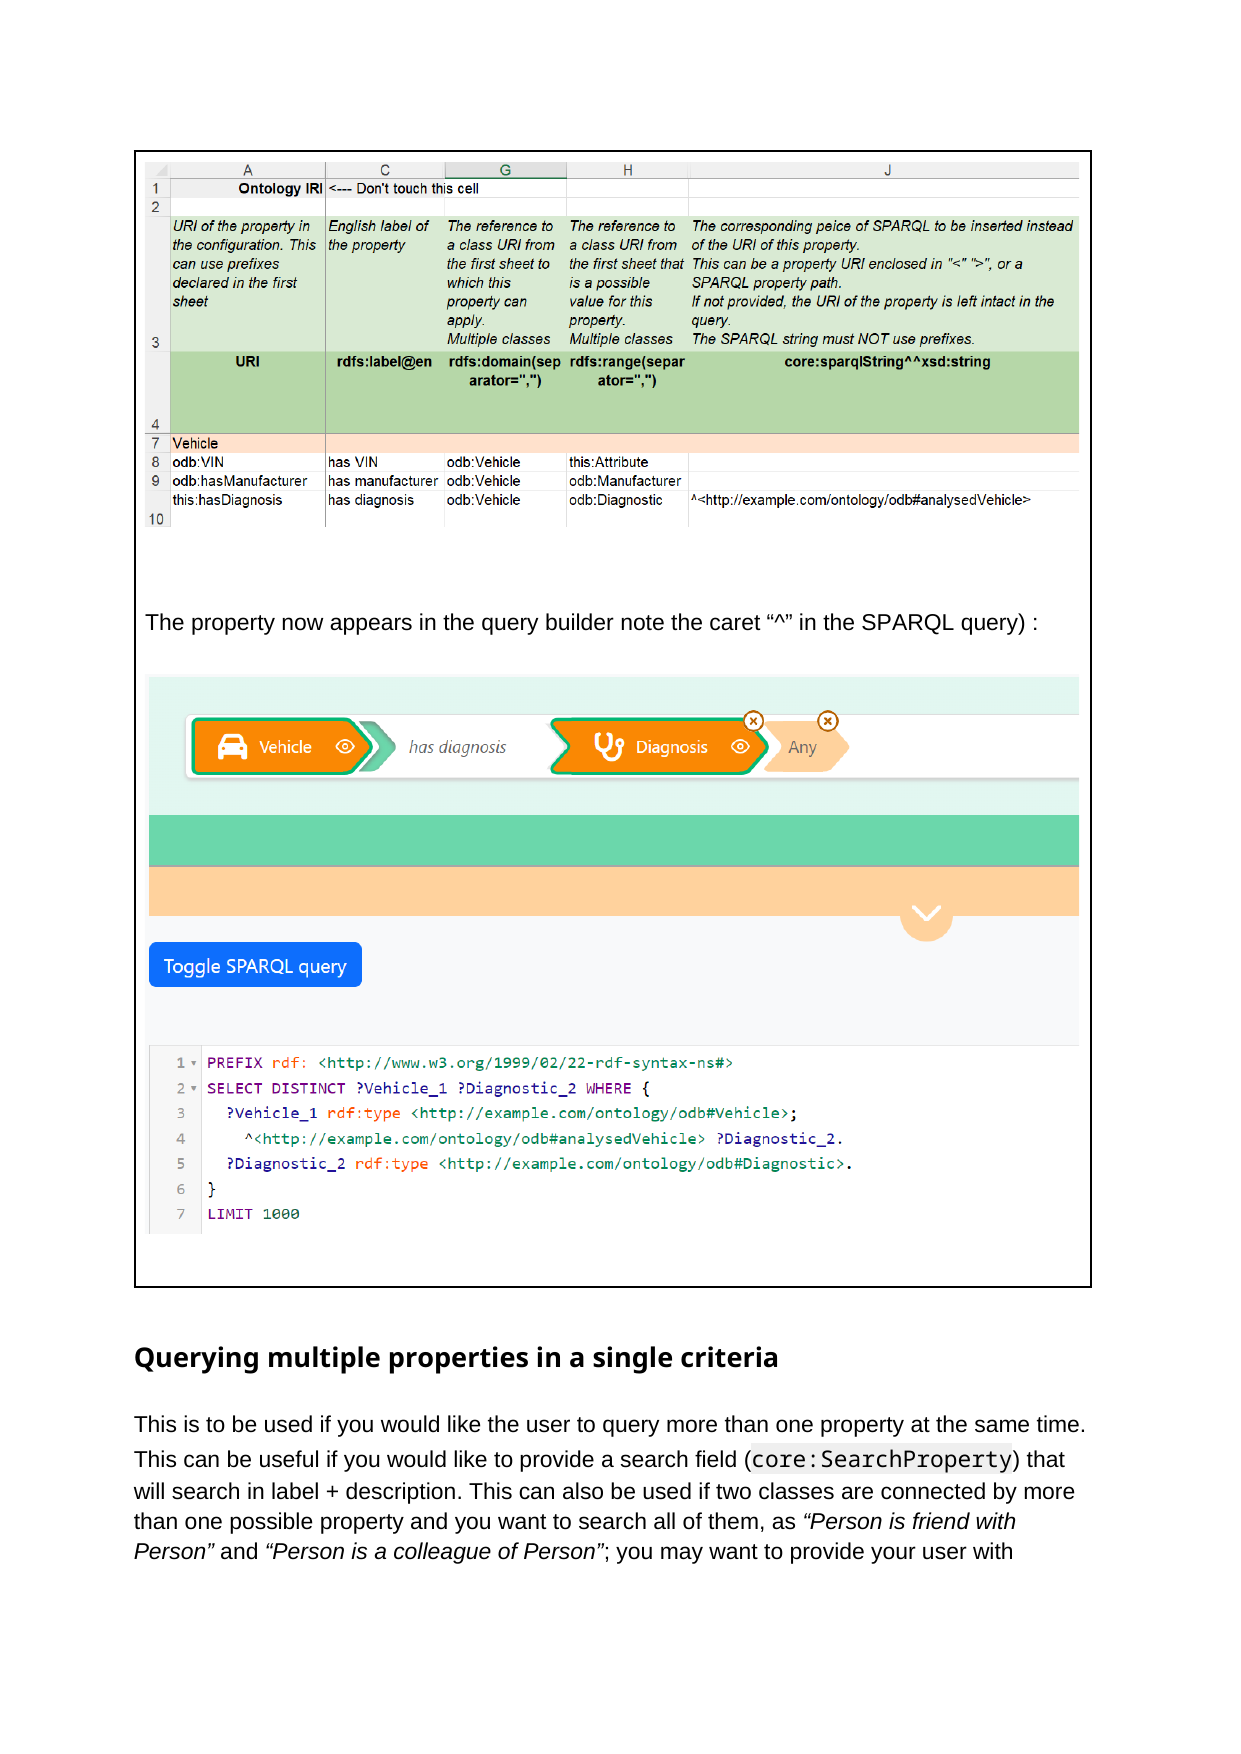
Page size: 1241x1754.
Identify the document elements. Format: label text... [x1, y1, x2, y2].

subtitle Querying multiple properties in a single criteria [133, 1339, 1090, 1376]
picture [144, 674, 1080, 1234]
picture [144, 162, 1080, 527]
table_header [136, 152, 1090, 1286]
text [133, 1411, 1090, 1564]
